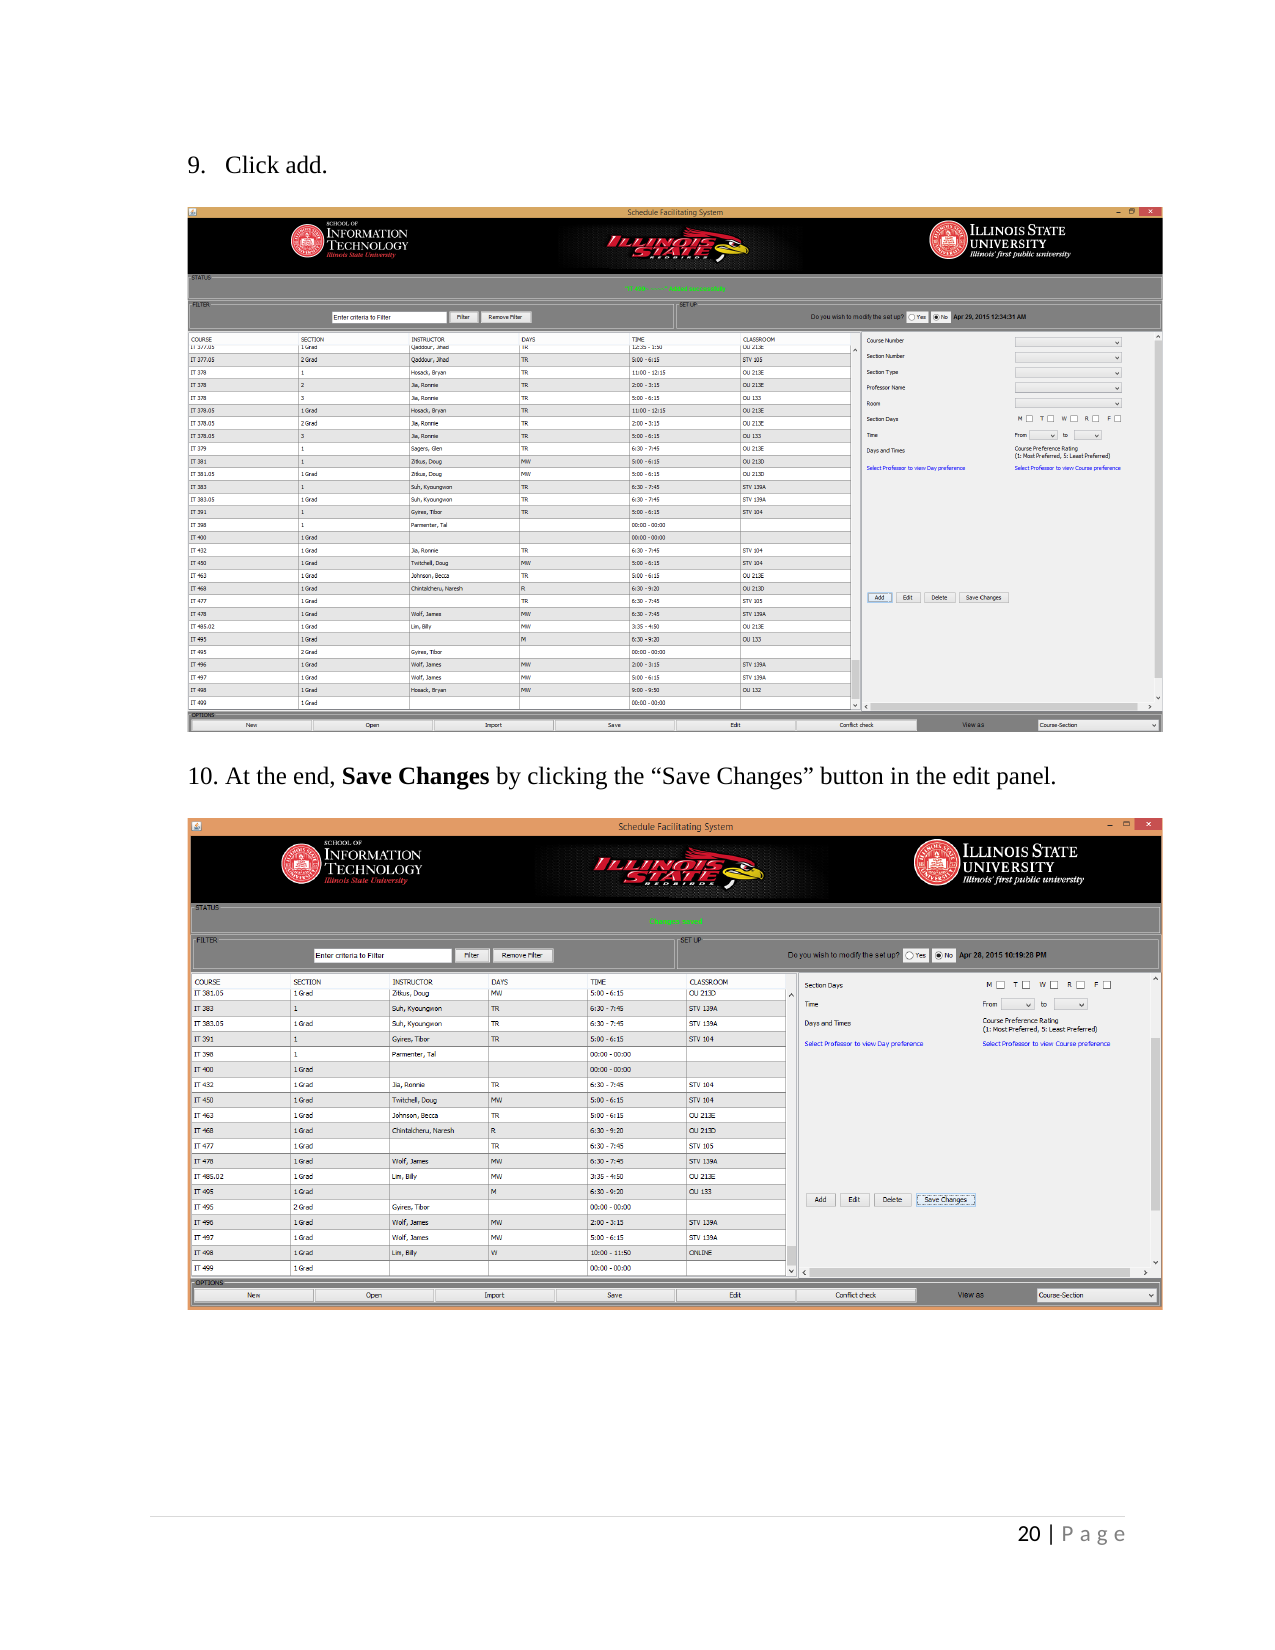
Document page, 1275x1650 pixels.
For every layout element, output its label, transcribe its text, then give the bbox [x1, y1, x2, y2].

list At the end, Save Changes by clicking the “Save Changes” button in the edit panel. [187, 761, 1125, 789]
picture [187, 207, 1163, 732]
picture [187, 818, 1163, 1310]
list Click add. [187, 150, 1125, 179]
